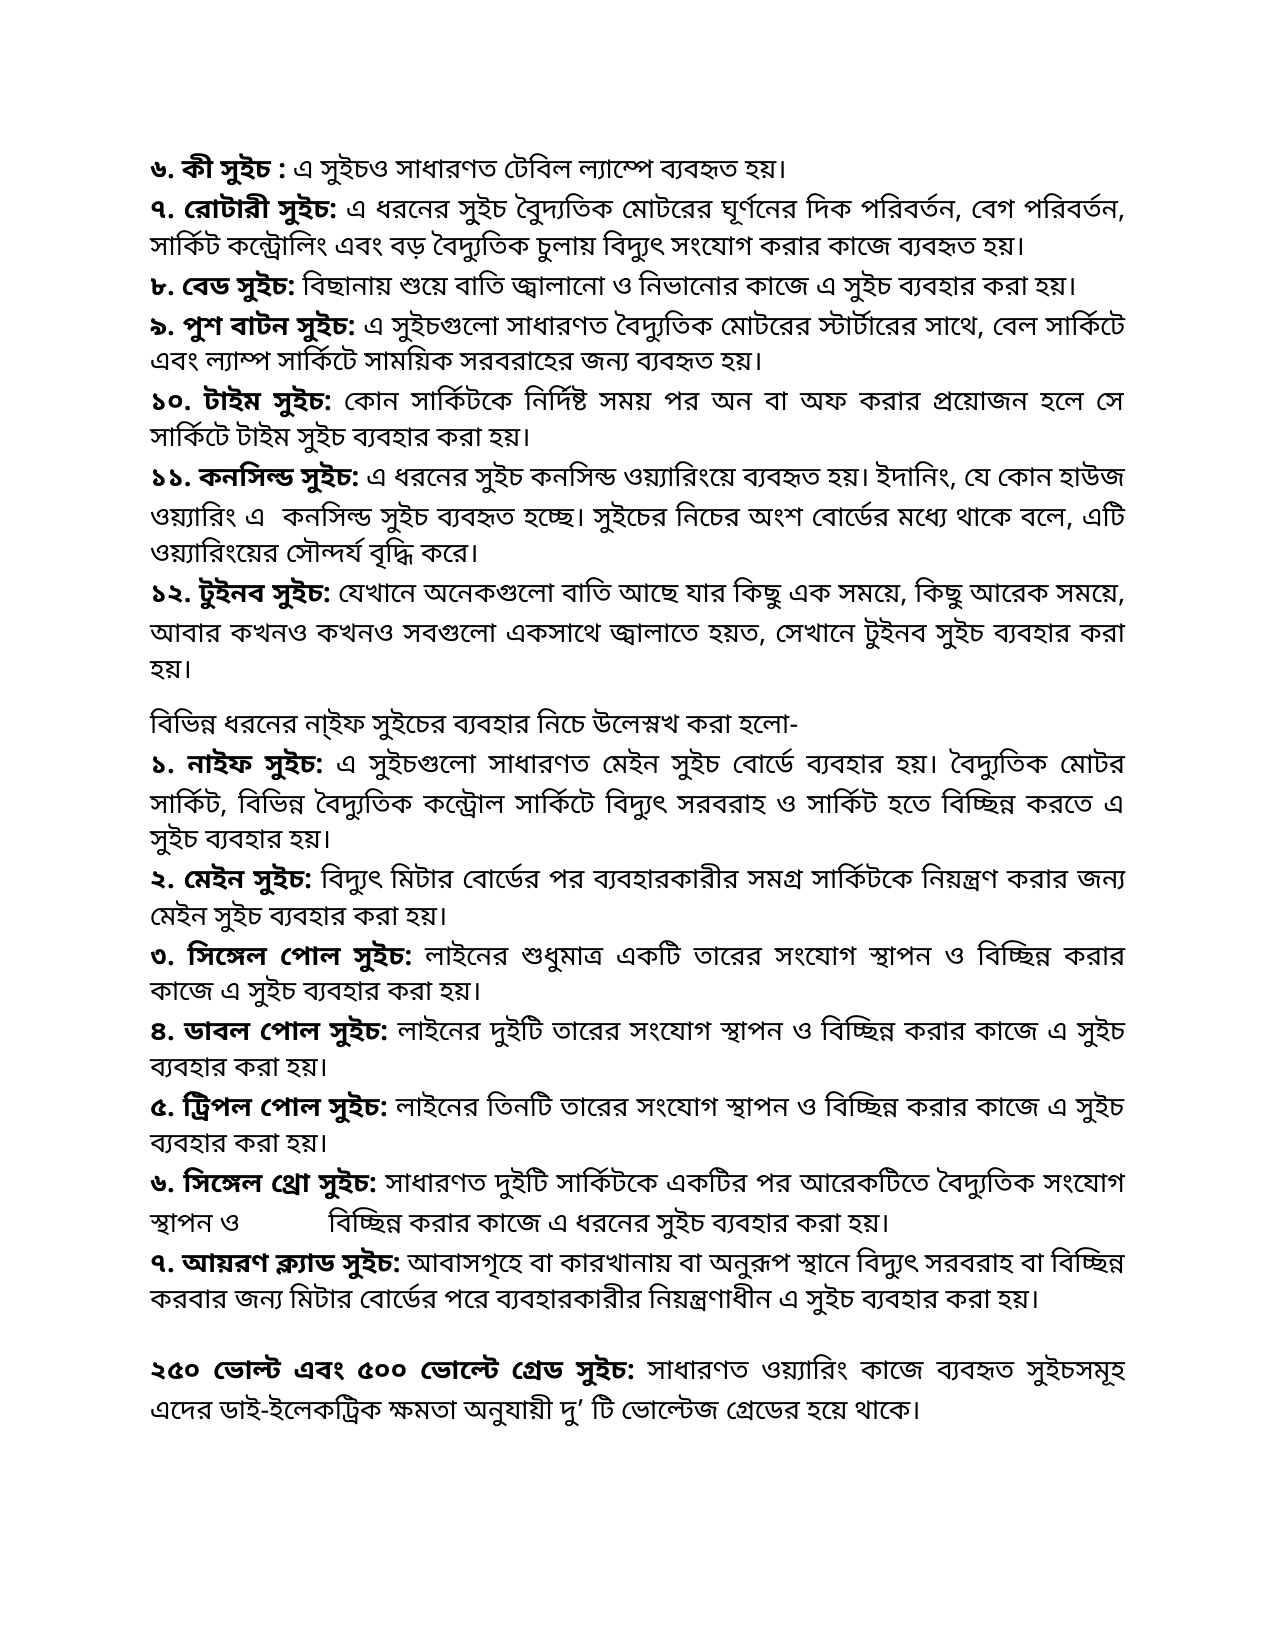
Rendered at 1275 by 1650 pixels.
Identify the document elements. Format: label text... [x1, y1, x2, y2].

text ১২. টুইনব সুইচ: যেখানে অনেকগুলো বাতি আছে যার কিছু এক সময়ে, কিছু আরেক সময়ে, আবার কখনও কখনও সবগুলো একসাথে জ্বালাতে হয়ত, সেখানে টুইনব সুইচ ব্যবহার করা হয়। [150, 574, 1125, 690]
text ৮. বেড সুইচ: বিছানায় শুয়ে বাতি জ্বালানো ও নিভানোর কাজে এ সুইচ ব্যবহার করা হয়। [150, 266, 1125, 306]
text ২৫০ ভোল্ট এবং ৫০০ ভোল্টে গ্রেড সুইচ: সাধারণত ওয়্যারিং কাজে ব্যবহৃত সুইচসমূহ এদের ডাই-ইলেকট্রিক ক্ষমতা অনুযায়ী দু’ টি ভোল্টেজ গ্রেডের হয়ে থাকে। [150, 1351, 1125, 1431]
text ৪. ডাবল পোল সুইচ: লাইনের দুইটি তারের সংযোগ স্থাপন ও বিচ্ছিন্ন করার কাজে এ সুইচ ব্যবহার করা হয়। [150, 1012, 1125, 1088]
text ৭. রোটারী সুইচ: এ ধরনের সু্ইচ বৈুদ্যতিক মোটরের ঘূর্ণনের দিক পরিবর্তন, বেগ পরিবর্তন, সার্কিট কন্ট্রোলিং এবং বড় বৈদ্যুতিক চুলায় বিদ্যুৎ সংযোগ করার কাজে ব্যবহৃত হয়। [150, 190, 1125, 266]
text ১১. কনসিল্ড সুইচ: এ ধরনের সুইচ কনসিন্ড ওয়্যারিংয়ে ব্যবহৃত হয়। ইদানিং, যে কোন হাউজ ওয়্যারিং এ কনসিল্ড সুইচ ব্যবহৃত হচ্ছে। সুইচের নিচের অংশ বোর্ডের মধ্যে থাকে বলে, এটি ওয়্যারিংয়ের সৌন্দর্য বৃদ্ধি করে। [150, 458, 1125, 574]
text ১০. টাইম সুইচ: কোন সার্কিটকে নির্দিষ্ট সময় পর অন বা অফ করার প্রয়োজন হলে সে সার্কিটে টাইম সুইচ ব্যবহার করা হয়। [150, 382, 1125, 458]
text ৩. সিঙ্গেল পোল সুইচ: লাইনের শুধুমাত্র একটি তারের সংযোগ স্থাপন ও বিচ্ছিন্ন করার কাজে এ সুইচ ব্যবহার করা হয়। [150, 936, 1125, 1012]
text ২. মেইন সুইচ: বিদ্যুৎ মিটার বোর্ডের পর ব্যবহারকারীর সমগ্র সার্কিটকে নিয়ন্ত্রণ করার জন্য মেইন সুইচ ব্যবহার করা হয়। [150, 860, 1125, 936]
text ১. নাইফ সুইচ: এ সুইচগুলো সাধারণত মেইন সুইচ বোর্ডে ব্যবহার হয়। বৈদ্যুতিক মোটর সার্কিট, বিভিন্ন বৈদ্যুতিক কন্ট্রোল সার্কিটে বিদ্যুৎ সরবরাহ ও সার্কিট হতে বিচ্ছিন্ন করতে এ সুইচ ব্যবহার হয়। [150, 744, 1125, 860]
text ৬. কী সুইচ : এ সুইচও সাধারণত টেবিল ল্যাম্পে ব্যবহৃত হয়। [150, 150, 1125, 190]
text ৯. পুশ বাটন সুইচ: এ সুইচগুলো সাধারণত বৈদ্যুতিক মোটরের স্টার্টারের সাথে, বেল সার্কিটে এবং ল্যাম্প সার্কিটে সাময়িক সরবরাহের জন্য ব্যবহৃত হয়। [150, 306, 1125, 382]
text বিভিন্ন ধরনের না্ইফ সুইচের ব্যবহার নিচে উলেস্নখ করা হলো- [150, 704, 1125, 744]
text ৫. ট্রিপল পোল সুইচ: লাইনের তিনটি তারের সংযোগ স্থাপন ও বিচ্ছিন্ন করার কাজে এ সুইচ ব্যবহার করা হয়। [150, 1088, 1125, 1164]
text ৭. আয়রণ ক্ল্যাড সুইচ: আবাসগৃহে বা কারখানায় বা অনুরূপ স্থানে বিদ্যুৎ সরবরাহ বা বিচ্ছিন্ন করবার জন্য মিটার বোর্ডের পরে ব্যবহারকারীর নিয়ন্ত্রণাধীন এ সুইচ ব্যবহার করা হয়। [150, 1244, 1125, 1320]
text ৬. সিঙ্গেল থ্রো সুইচ: সাধারণত দুইটি সার্কিটকে একটির পর আরেকটিতে বৈদ্যুতিক সংযোগ স্থাপন ও বিচ্ছিন্ন করার কাজে এ ধরনের সুইচ ব্যবহার করা হয়। [150, 1164, 1125, 1244]
